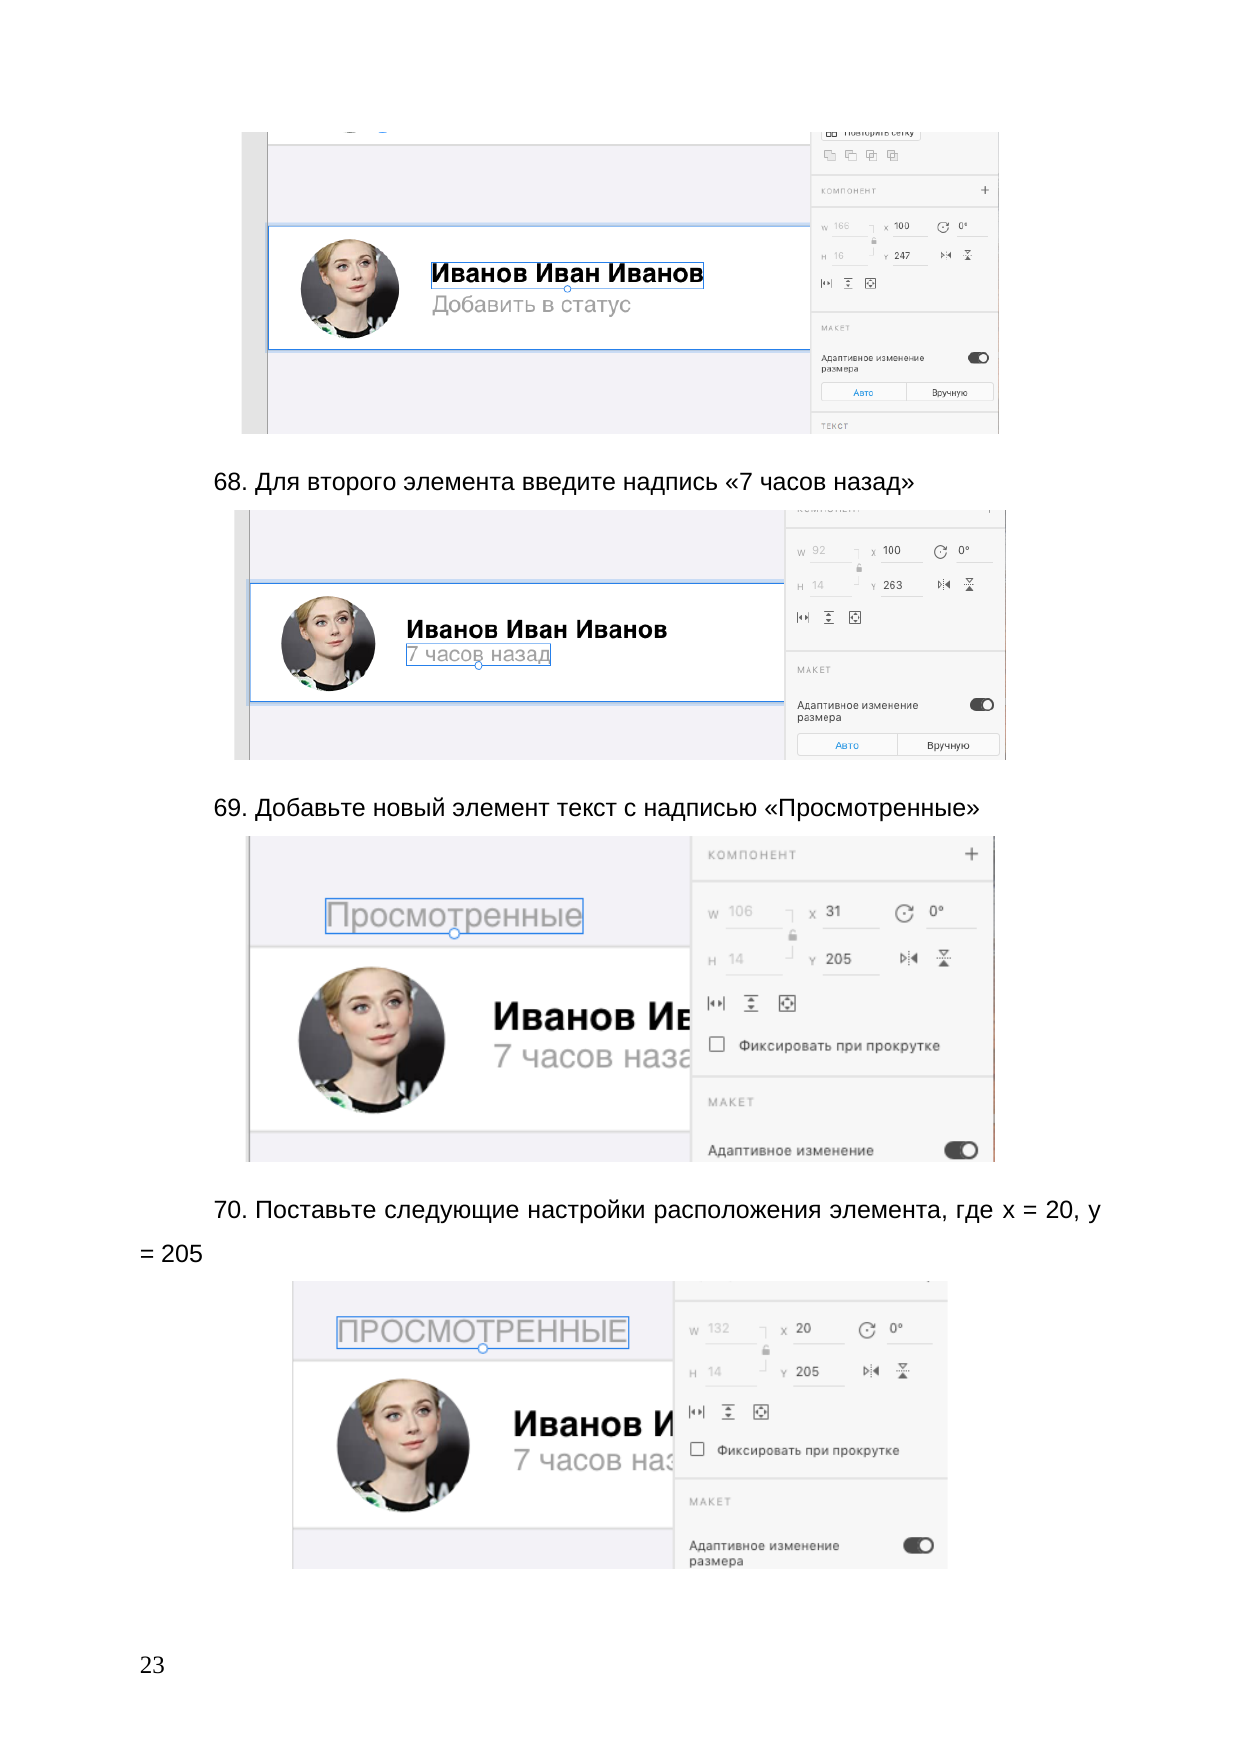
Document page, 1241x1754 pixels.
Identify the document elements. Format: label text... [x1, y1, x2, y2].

list Для второго элемента введите надпись «7 часов назад» [139, 467, 1101, 496]
picture [245, 836, 995, 1162]
picture [241, 132, 999, 434]
picture [234, 510, 1006, 760]
list Поставьте следующие настройки расположения элемента, где x = 20, y = 205 [139, 1196, 1101, 1267]
picture [292, 1281, 948, 1569]
list Добавьте новый элемент текст с надписью «Просмотренные» [139, 793, 1101, 822]
